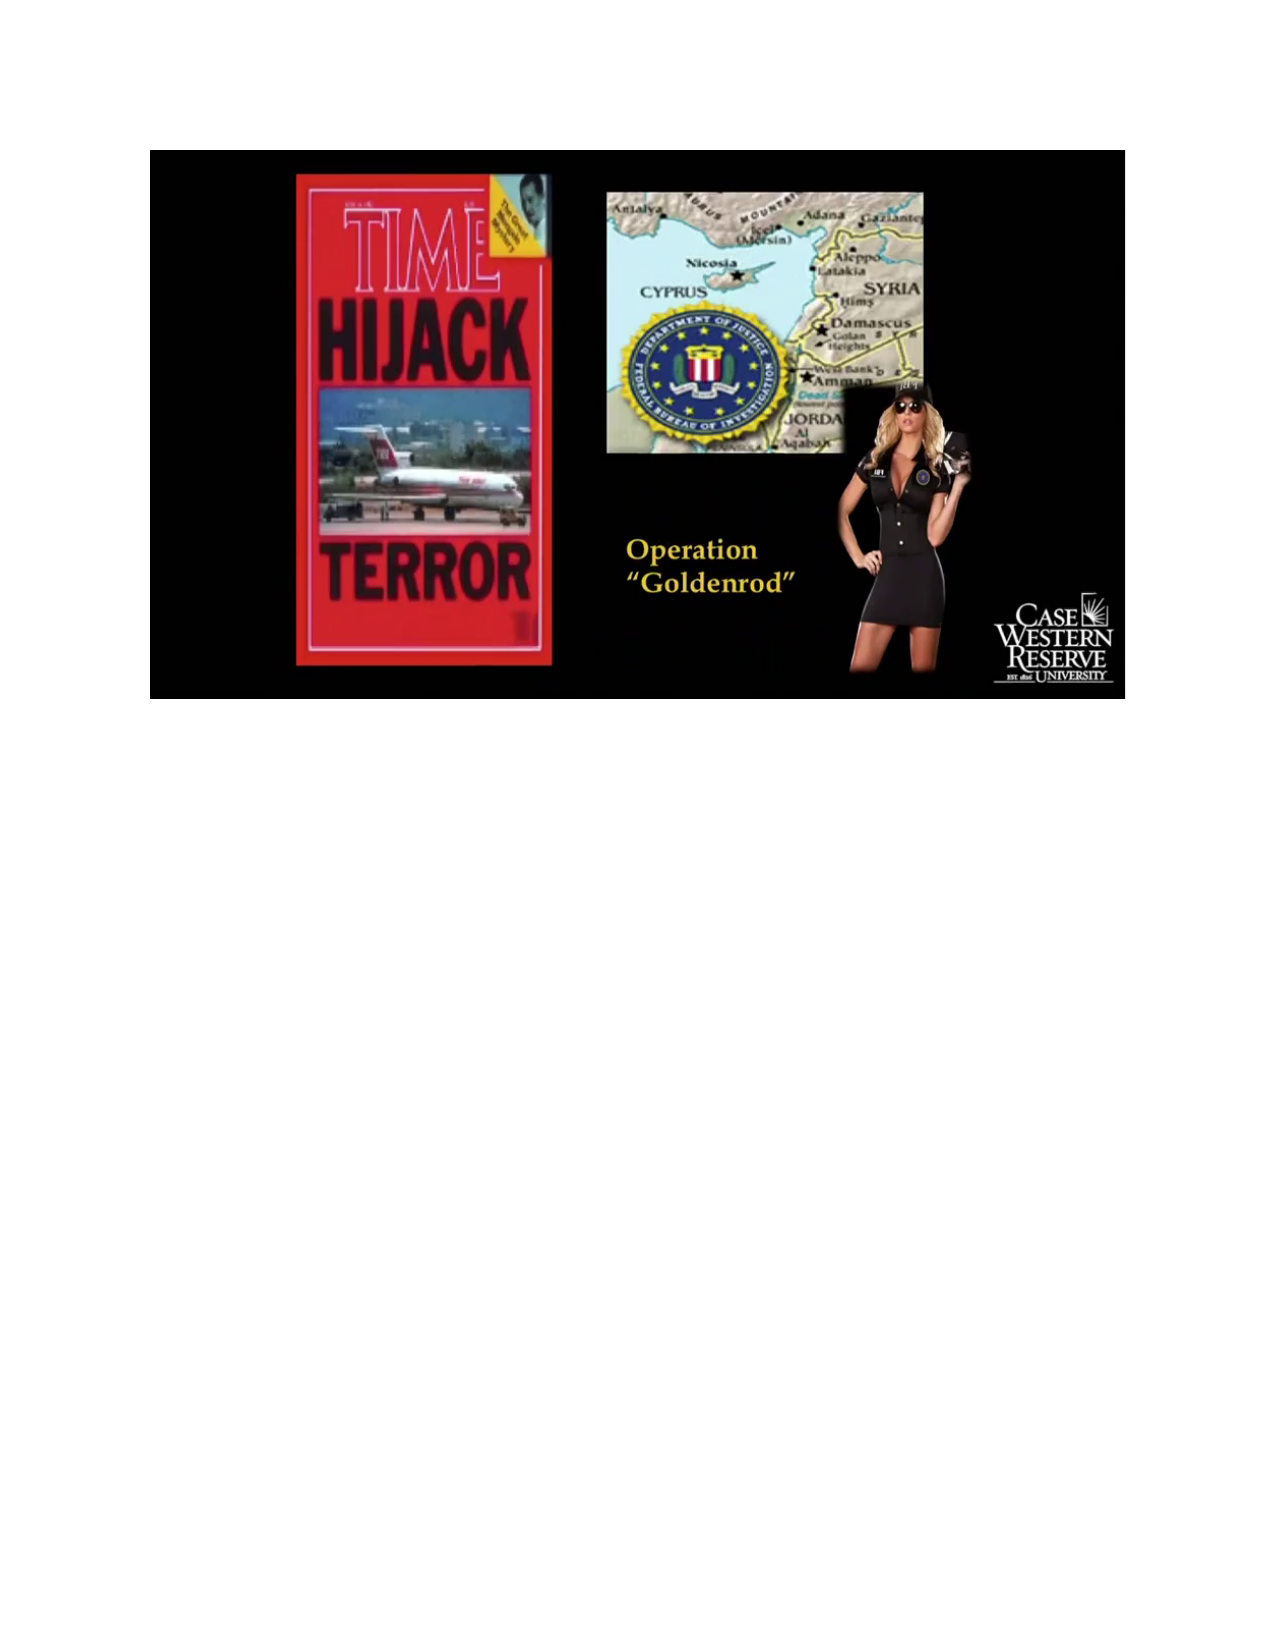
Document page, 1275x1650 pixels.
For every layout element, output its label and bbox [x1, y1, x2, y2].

picture [150, 150, 1125, 699]
